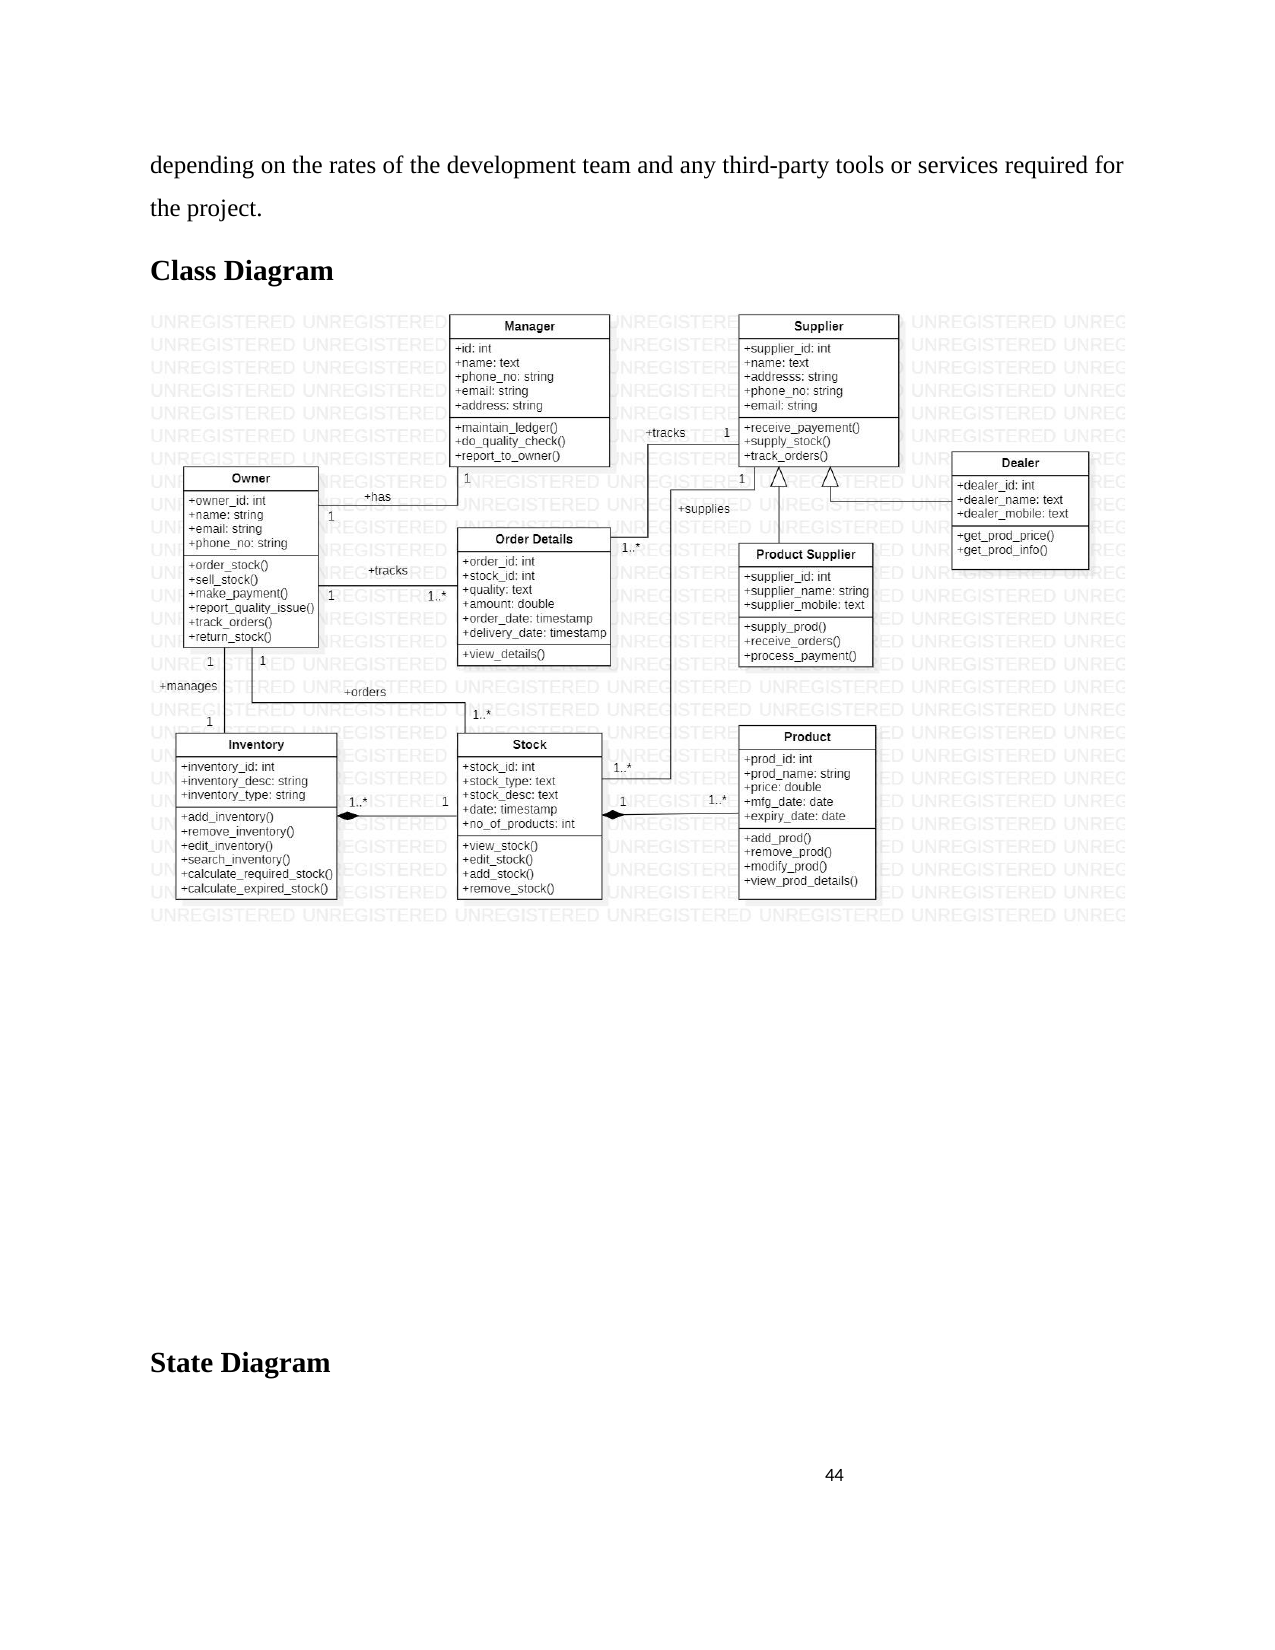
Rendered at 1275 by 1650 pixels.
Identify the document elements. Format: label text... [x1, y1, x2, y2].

text Class Diagram [150, 253, 1125, 286]
picture [150, 305, 1125, 937]
text State Diagram [150, 1346, 1125, 1379]
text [150, 150, 1125, 222]
